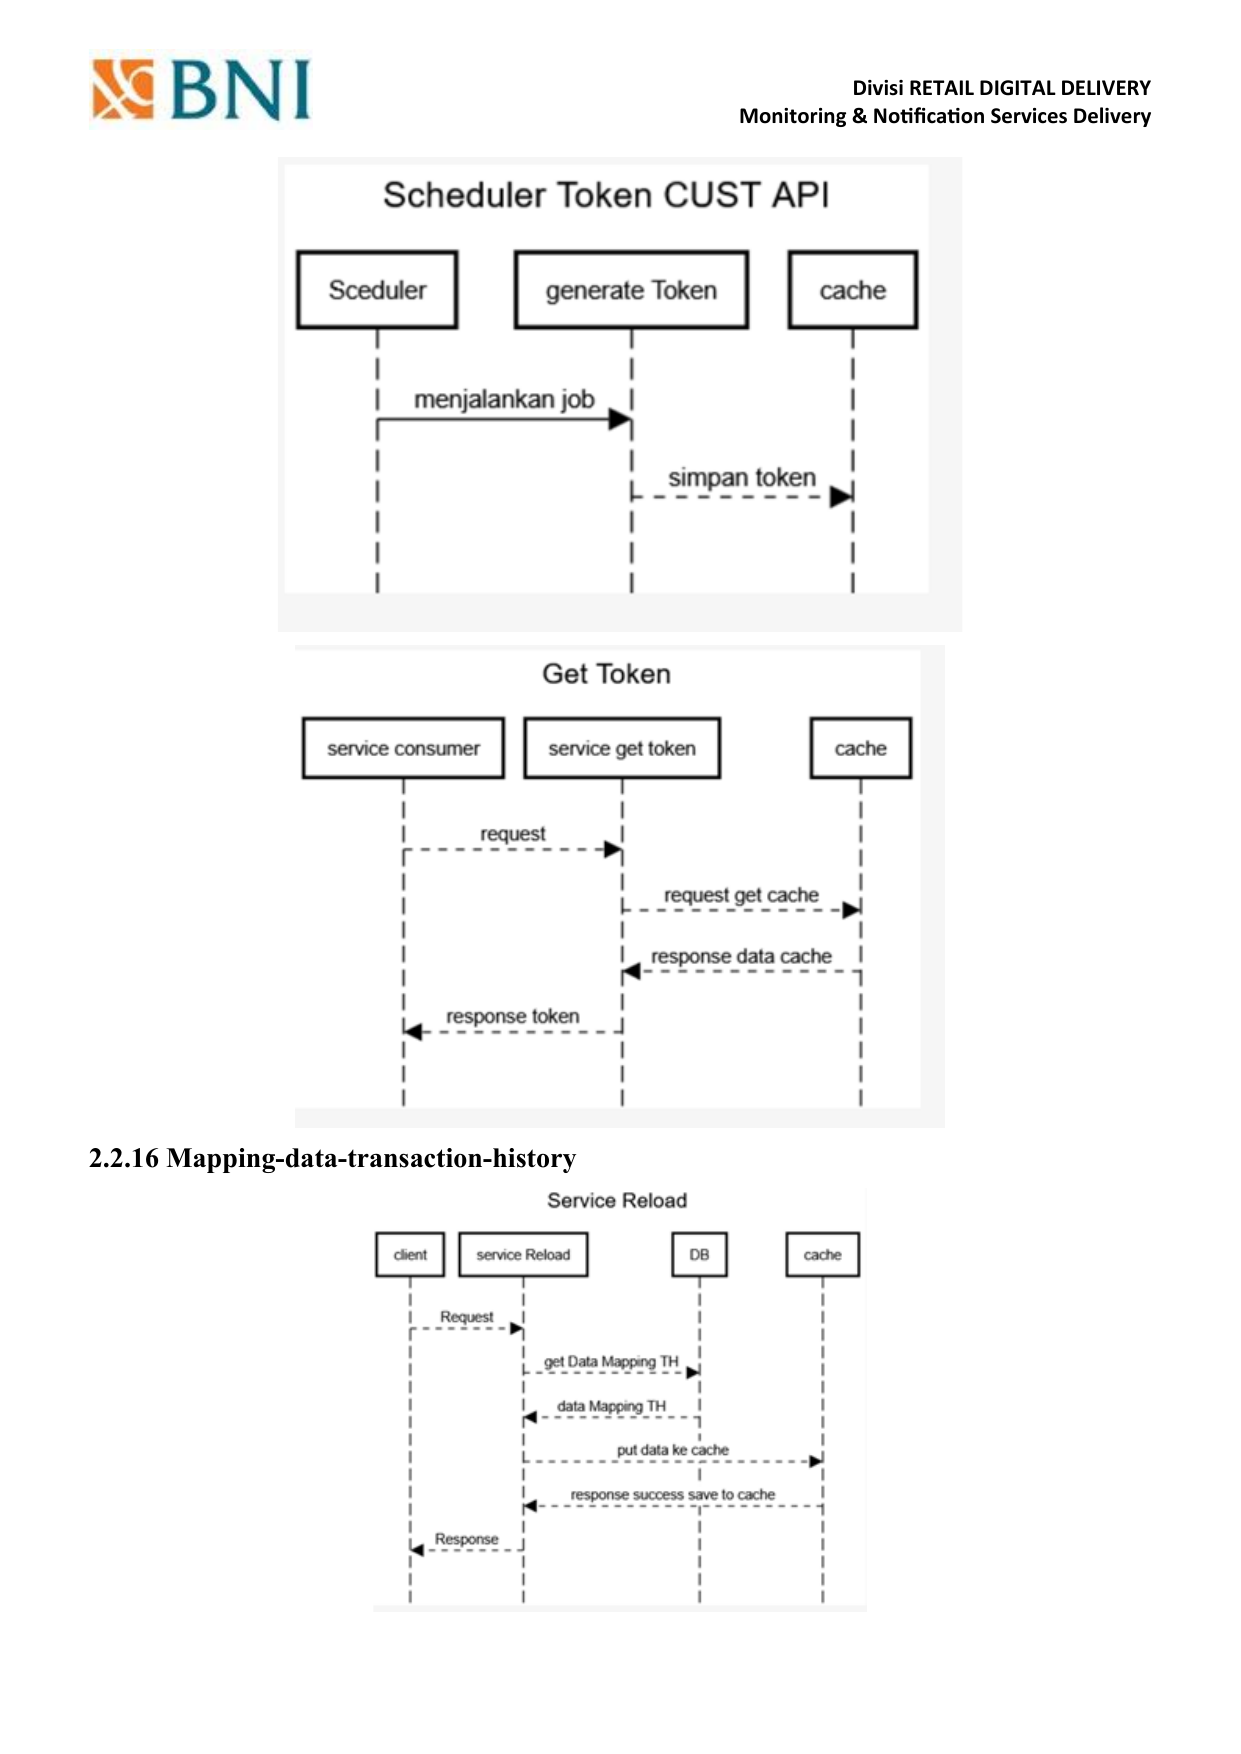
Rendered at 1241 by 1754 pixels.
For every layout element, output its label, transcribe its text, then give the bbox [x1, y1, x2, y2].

picture [373, 1188, 867, 1612]
text 2.2.16 Mapping-data-transaction-history [89, 1142, 1152, 1173]
picture [295, 645, 945, 1128]
picture [277, 157, 963, 632]
picture [88, 49, 313, 130]
